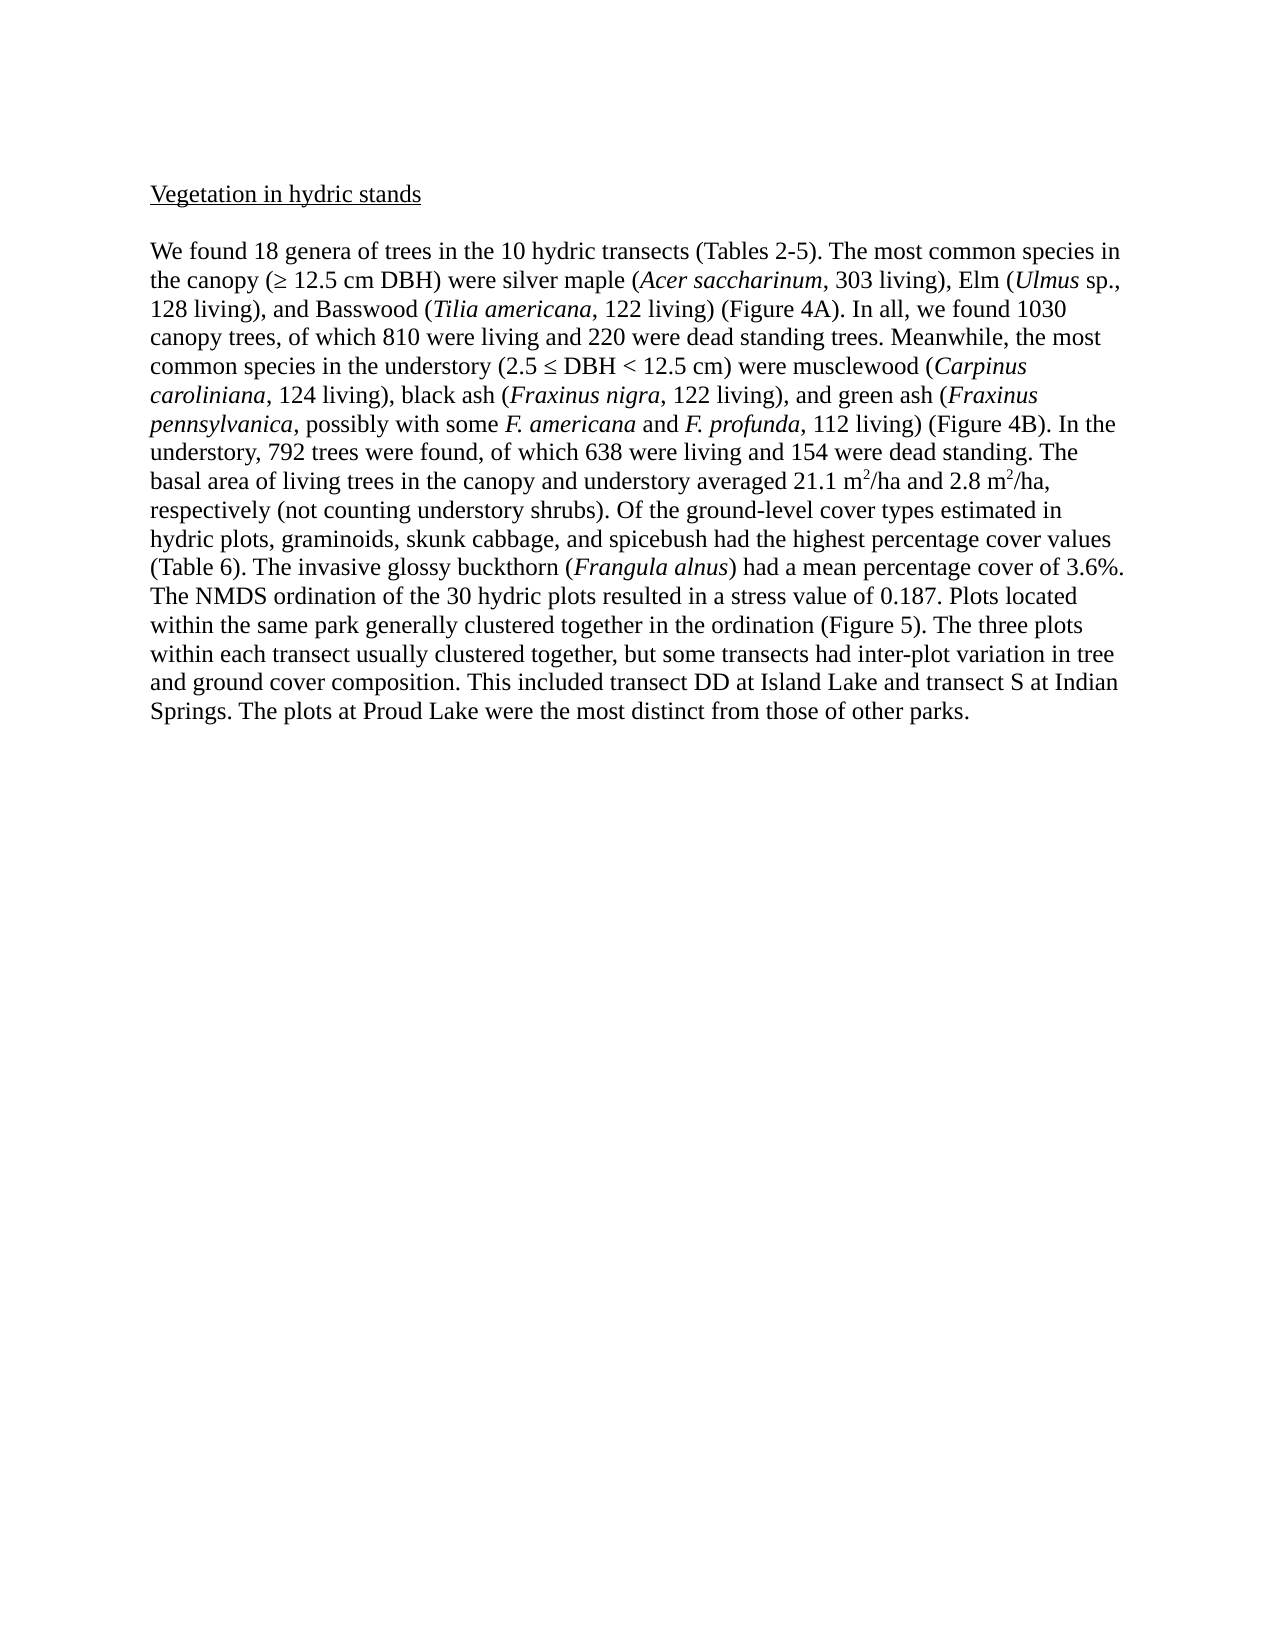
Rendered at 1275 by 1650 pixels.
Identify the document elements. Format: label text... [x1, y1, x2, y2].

text Vegetation in hydric stands [150, 179, 1125, 207]
text We found 18 genera of trees in the 10 hydric transects (Tables 2-5). The most common species in the canopy (≥ 12.5 cm DBH) were silver maple (Acer saccharinum, 303 living), Elm (Ulmus sp., 128 living), and Basswood (Tilia americana, 122 living) (Figure 4A). In all, we found 1030 canopy trees, of which 810 were living and 220 were dead standing trees. Meanwhile, the most common species in the understory (2.5 ≤ DBH < 12.5 cm) were musclewood (Carpinus caroliniana, 124 living), black ash (Fraxinus nigra, 122 living), and green ash (Fraxinus pennsylvanica, possibly with some F. americana and F. profunda, 112 living) (Figure 4B). In the understory, 792 trees were found, of which 638 were living and 154 were dead standing. The basal area of living trees in the canopy and understory averaged 21.1 m2/ha and 2.8 m2/ha, respectively (not counting understory shrubs). Of the ground-level cover types estimated in hydric plots, graminoids, skunk cabbage, and spicebush had the highest percentage cover values (Table 6). The invasive glossy buckthorn (Frangula alnus) had a mean percentage cover of 3.6%. The NMDS ordination of the 30 hydric plots resulted in a stress value of 0.187. Plots located within the same park generally clustered together in the ordination (Figure 5). The three plots within each transect usually clustered together, but some transects had inter-plot variation in tree and ground cover composition. This included transect DD at Island Lake and transect S at Indian Springs. The plots at Proud Lake were the most distinct from those of other parks. [150, 236, 1125, 725]
